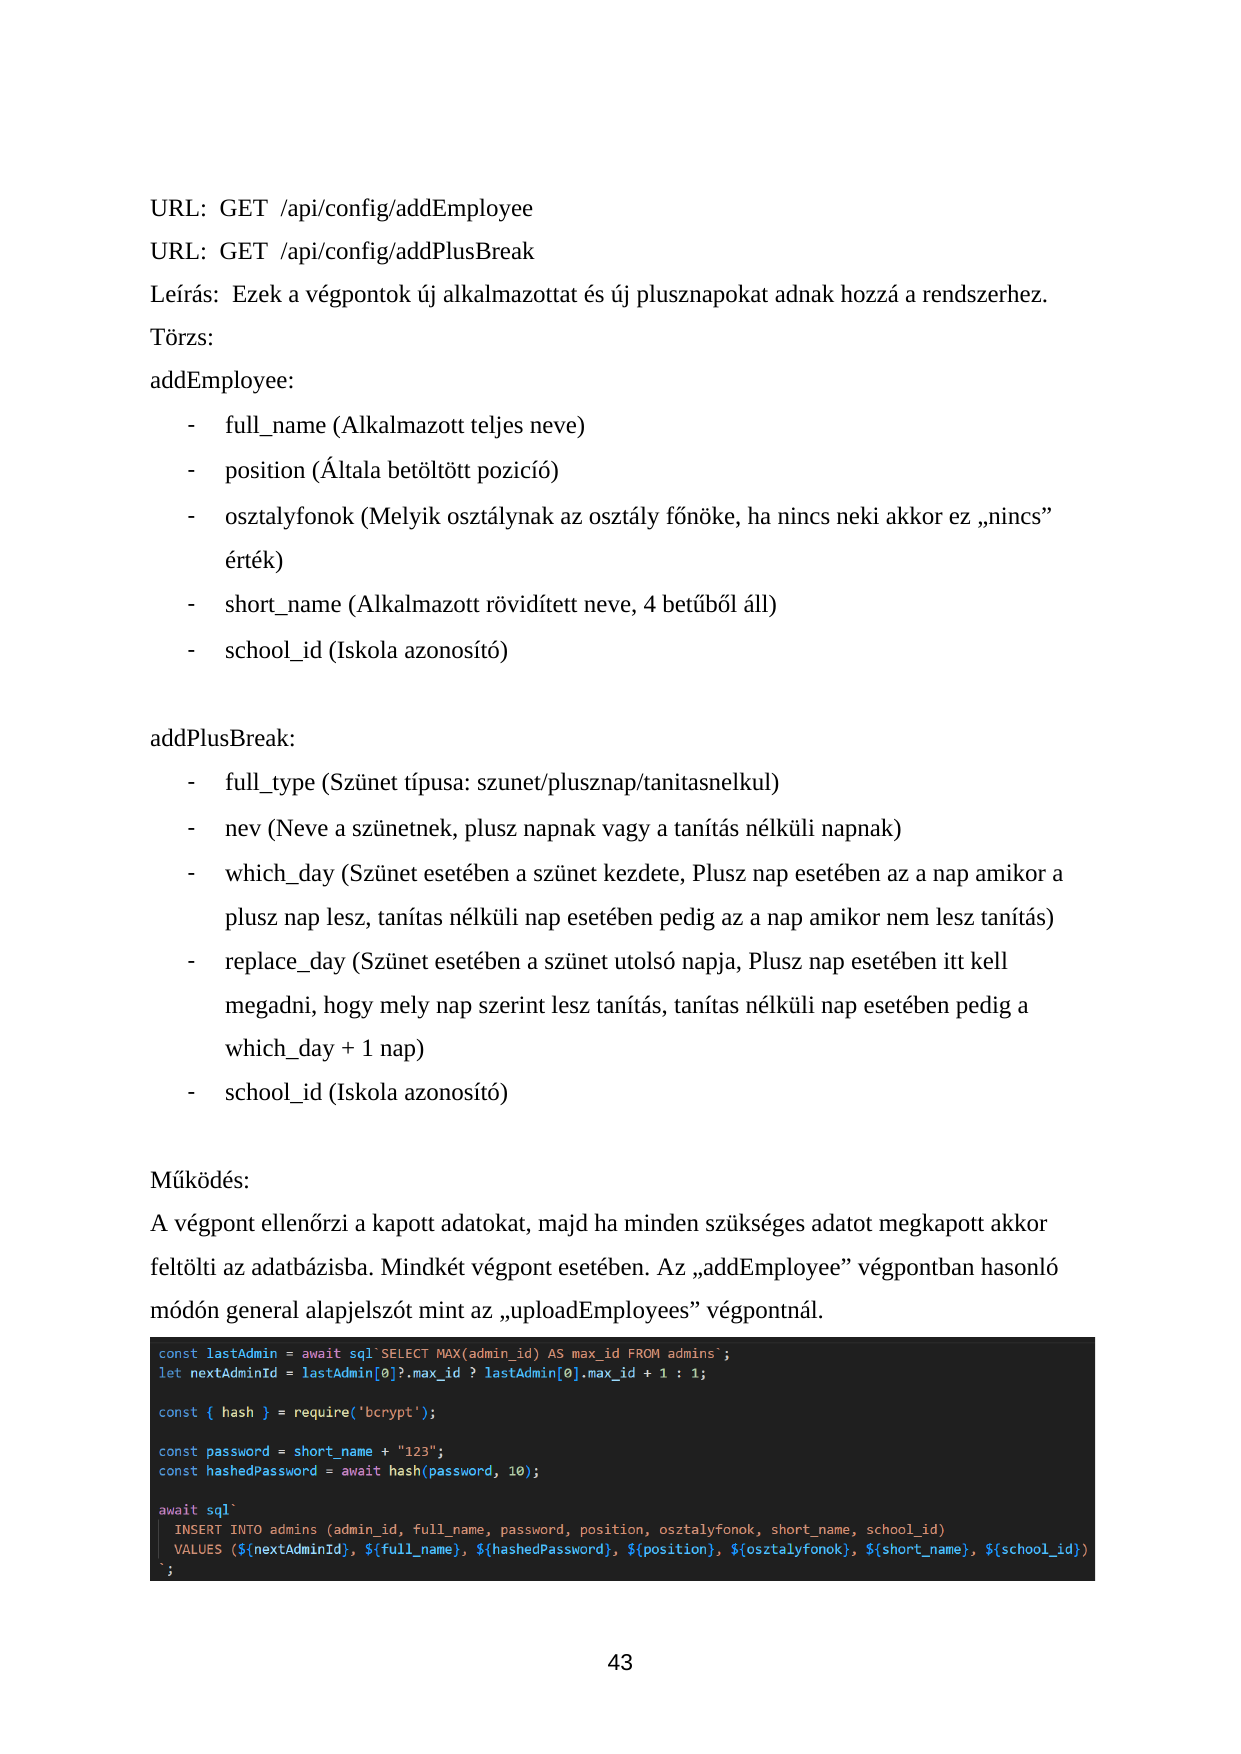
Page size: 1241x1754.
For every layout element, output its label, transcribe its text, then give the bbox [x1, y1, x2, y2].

list replace_day (Szünet esetében a szünet utolsó napja, Plusz nap esetében itt kell megadni, hogy mely nap szerint lesz tanítás, tanítas nélküli nap esetében pedig a which_day + 1 nap) [187, 945, 1090, 1062]
text addPlusBreak: [150, 723, 1090, 752]
text URL: GET /api/config/addEmployee [150, 193, 1090, 222]
list nev (Neve a szünetnek, plusz napnak vagy a tanítás nélküli napnak) [187, 812, 1090, 842]
text A végpont ellenőrzi a kapott adatokat, majd ha minden szükséges adatot megkapott akkor feltölti az adatbázisba. Mindkét végpont esetében. Az „addEmployee” végpontban hasonló módón general alapjelszót mint az „uploadEmployees” végpontnál. [150, 1208, 1090, 1323]
list short_name (Alkalmazott rövidített neve, 4 betűből áll) [187, 588, 1090, 619]
list position (Általa betöltött pozicíó) [187, 454, 1090, 485]
list school_id (Iskola azonosító) [187, 634, 1090, 664]
list full_name (Alkalmazott teljes neve) [187, 409, 1090, 439]
text URL: GET /api/config/addPlusBreak [150, 236, 1090, 265]
list full_type (Szünet típusa: szunet/plusznap/tanitasnelkul) [187, 766, 1090, 796]
list osztalyfonok (Melyik osztálynak az osztály főnöke, ha nincs neki akkor ez „nincs” érték) [187, 500, 1090, 574]
text addEmployee: [150, 366, 1090, 394]
text Működés: [150, 1165, 1090, 1194]
list school_id (Iskola azonosító) [187, 1077, 1090, 1107]
text Leírás: Ezek a végpontok új alkalmazottat és új plusznapokat adnak hozzá a rendszerhez. [150, 279, 1090, 308]
text Törzs: [150, 322, 1090, 351]
picture [150, 1337, 1096, 1581]
list which_day (Szünet esetében a szünet kezdete, Plusz nap esetében az a nap amikor a plusz nap lesz, tanítas nélküli nap esetében pedig az a nap amikor nem lesz tanítás) [187, 857, 1090, 931]
